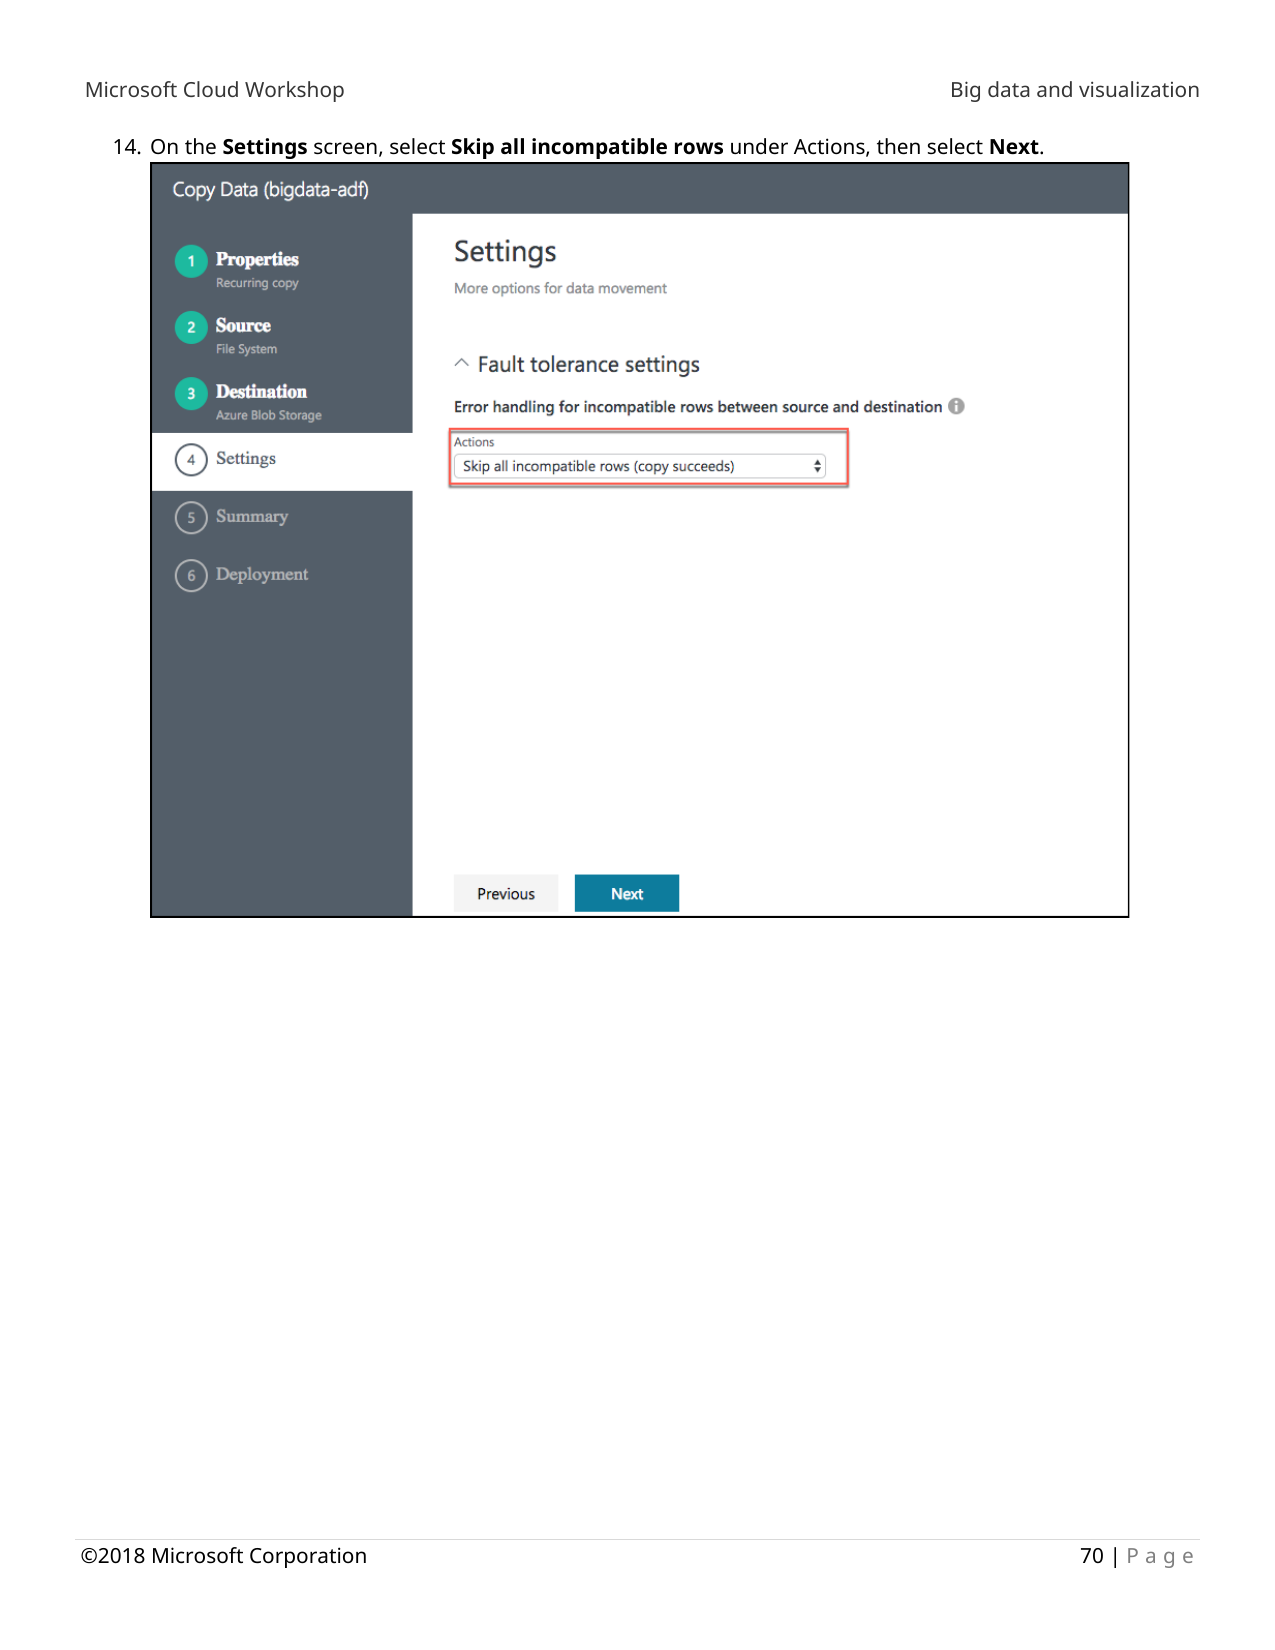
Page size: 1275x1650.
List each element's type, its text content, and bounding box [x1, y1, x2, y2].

picture [150, 162, 1130, 918]
